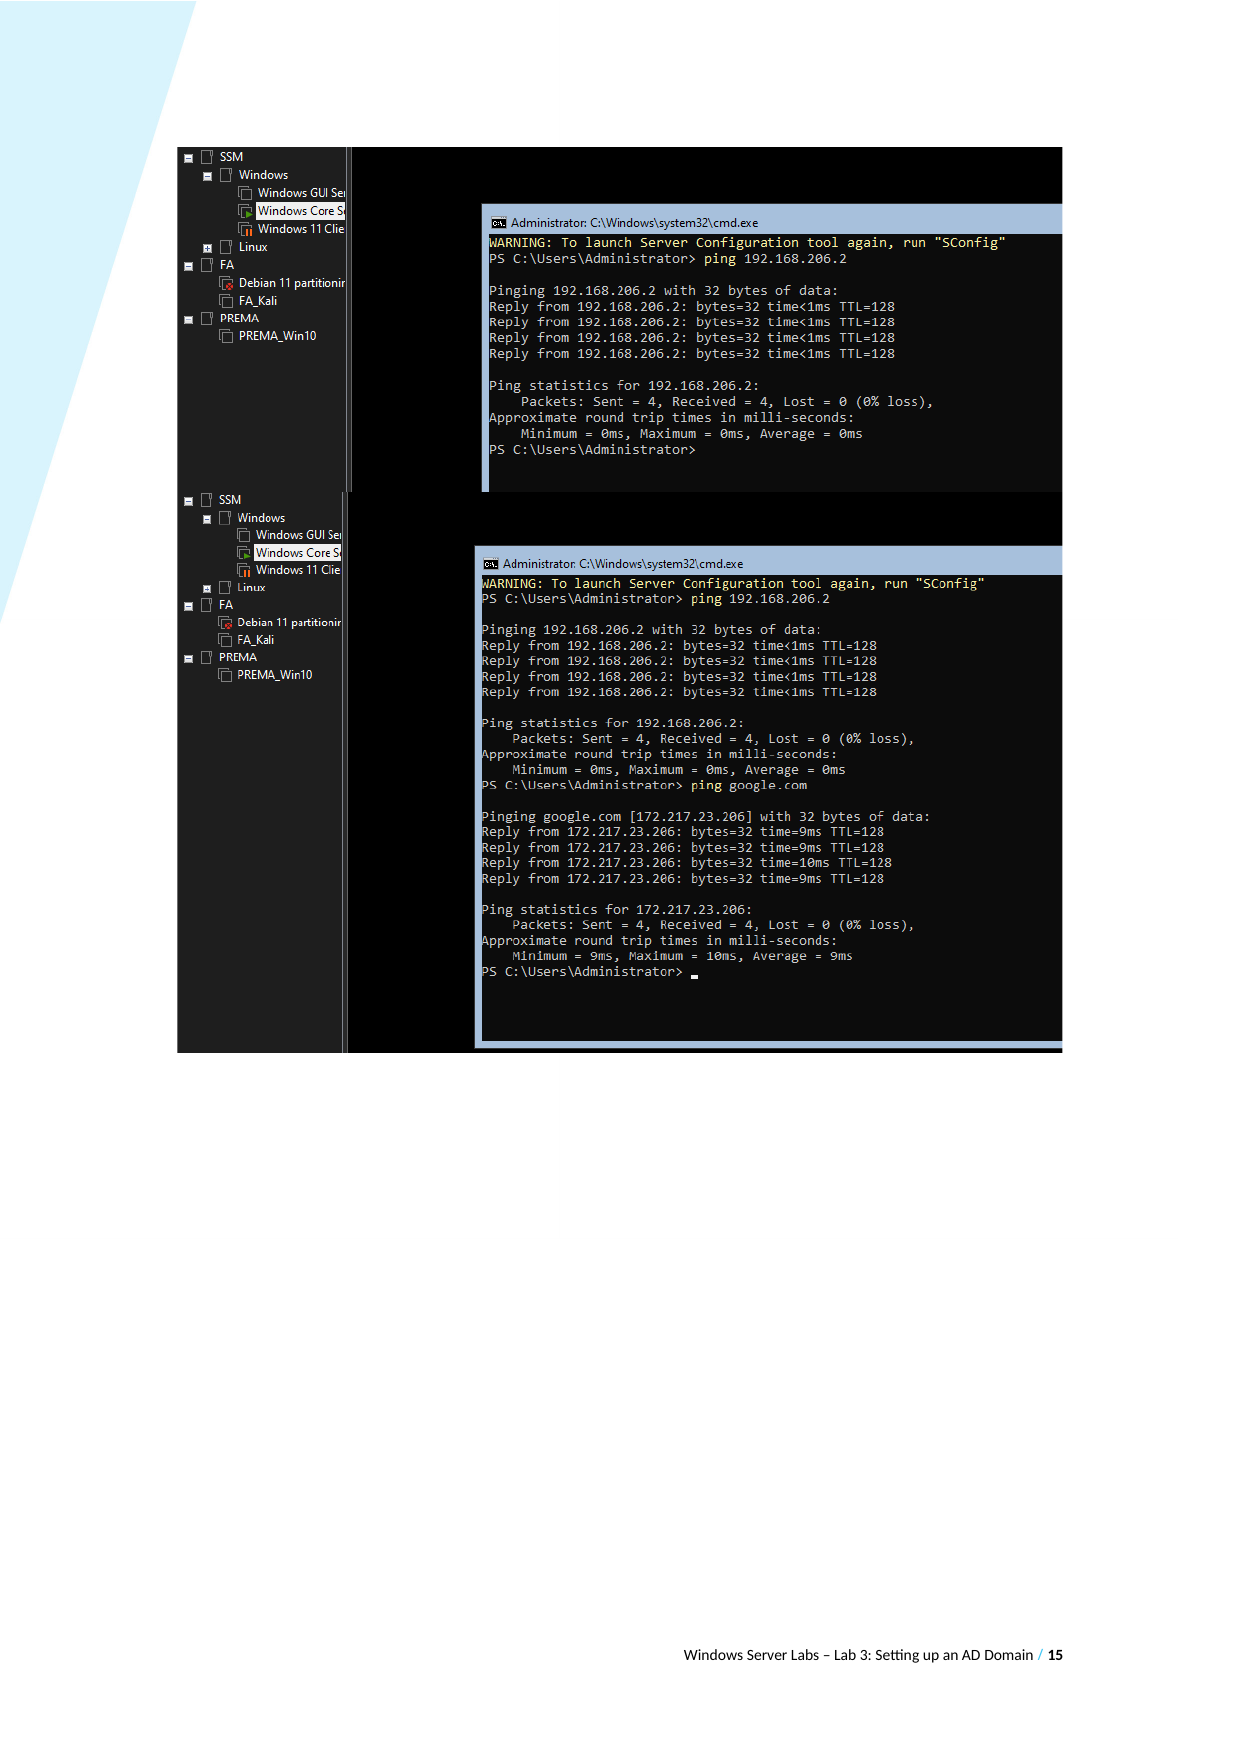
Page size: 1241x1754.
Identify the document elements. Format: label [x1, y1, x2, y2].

picture [0, 1, 1179, 1239]
